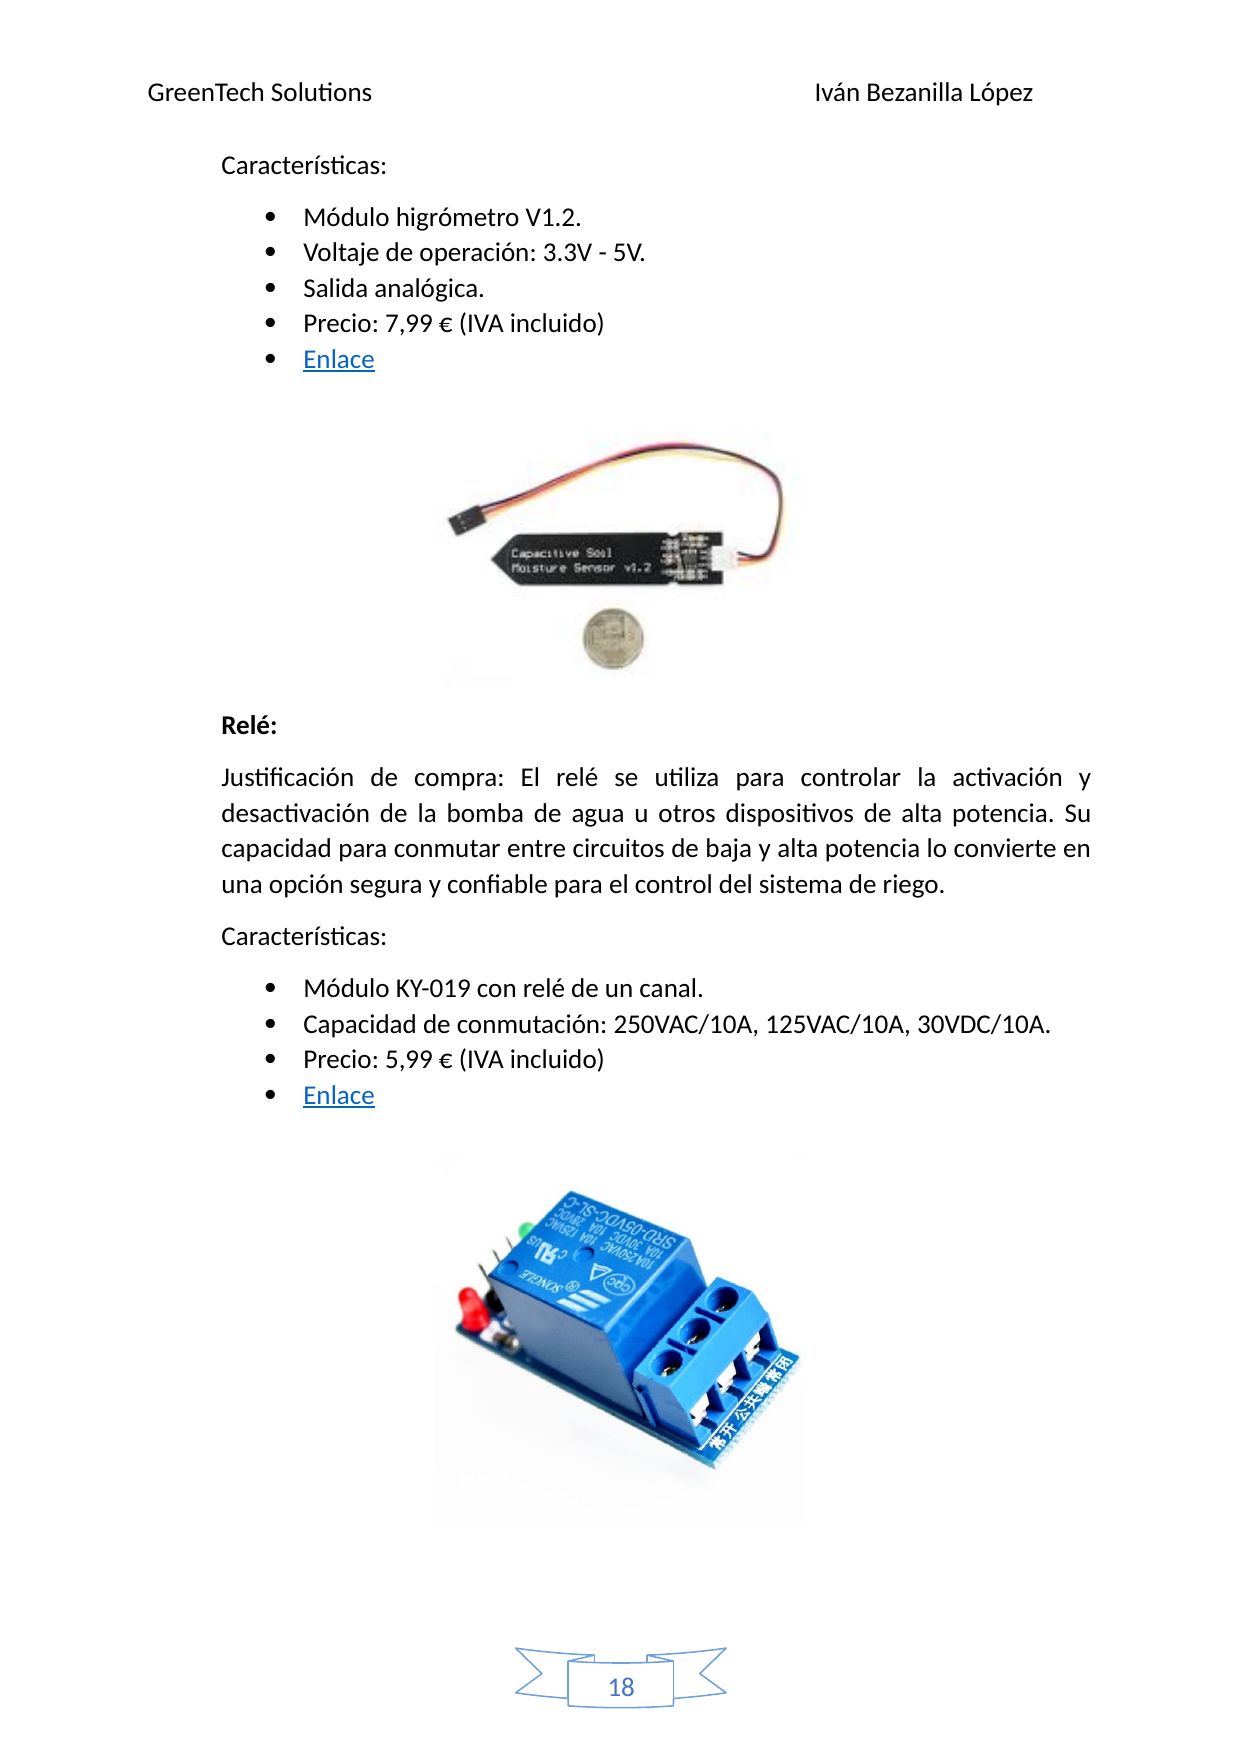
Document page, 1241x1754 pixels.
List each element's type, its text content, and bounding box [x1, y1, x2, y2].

list Salida analógica. [266, 271, 1092, 304]
text Características: [221, 919, 1092, 952]
picture [406, 427, 833, 687]
list Enlace [266, 342, 1092, 375]
text Características: [221, 148, 1092, 181]
list Precio: 7,99 € (IVA incluido) [266, 307, 1092, 340]
text Justificación de compra: El relé se utiliza para controlar la activación y desactivación de la bomba de agua u otros dispositivos de alta potencia. Su capacidad para conmutar entre circuitos de baja y alta potencia lo convierte en una opción segura y confiable para el control del sistema de riego. [221, 760, 1092, 900]
list Enlace [266, 1078, 1092, 1111]
list Módulo higrómetro V1.2. [266, 200, 1092, 233]
list Módulo KY-019 con relé de un canal. [266, 971, 1092, 1004]
list Capacidad de conmutación: 250VAC/10A, 125VAC/10A, 30VDC/10A. [266, 1007, 1092, 1040]
picture [433, 1152, 807, 1527]
list Voltaje de operación: 3.3V - 5V. [266, 235, 1092, 268]
list Precio: 5,99 € (IVA incluido) [266, 1042, 1092, 1075]
